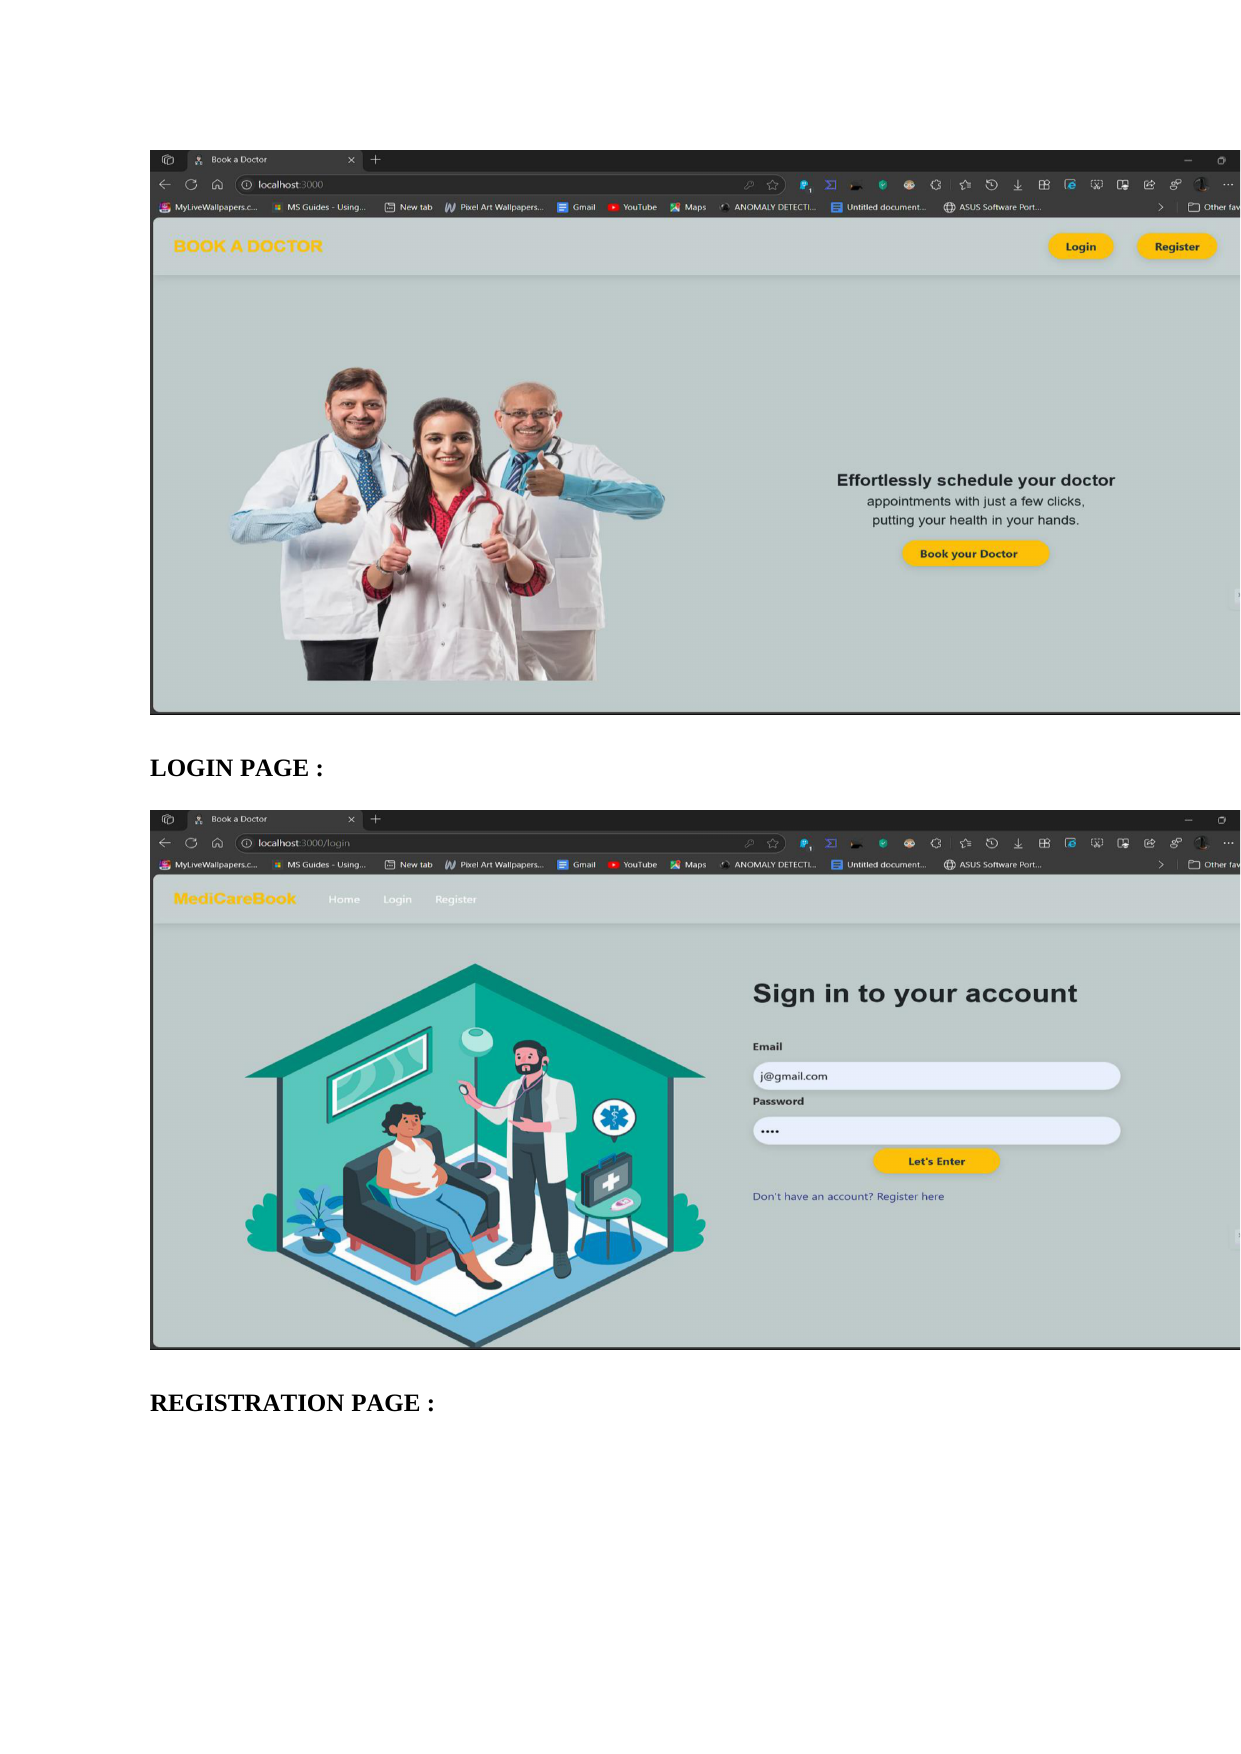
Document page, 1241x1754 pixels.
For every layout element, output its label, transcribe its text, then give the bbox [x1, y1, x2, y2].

picture [150, 810, 1241, 1350]
text LOGIN PAGE : [150, 756, 1090, 781]
picture [150, 150, 1241, 715]
text REGISTRATION PAGE : [150, 1392, 1090, 1417]
